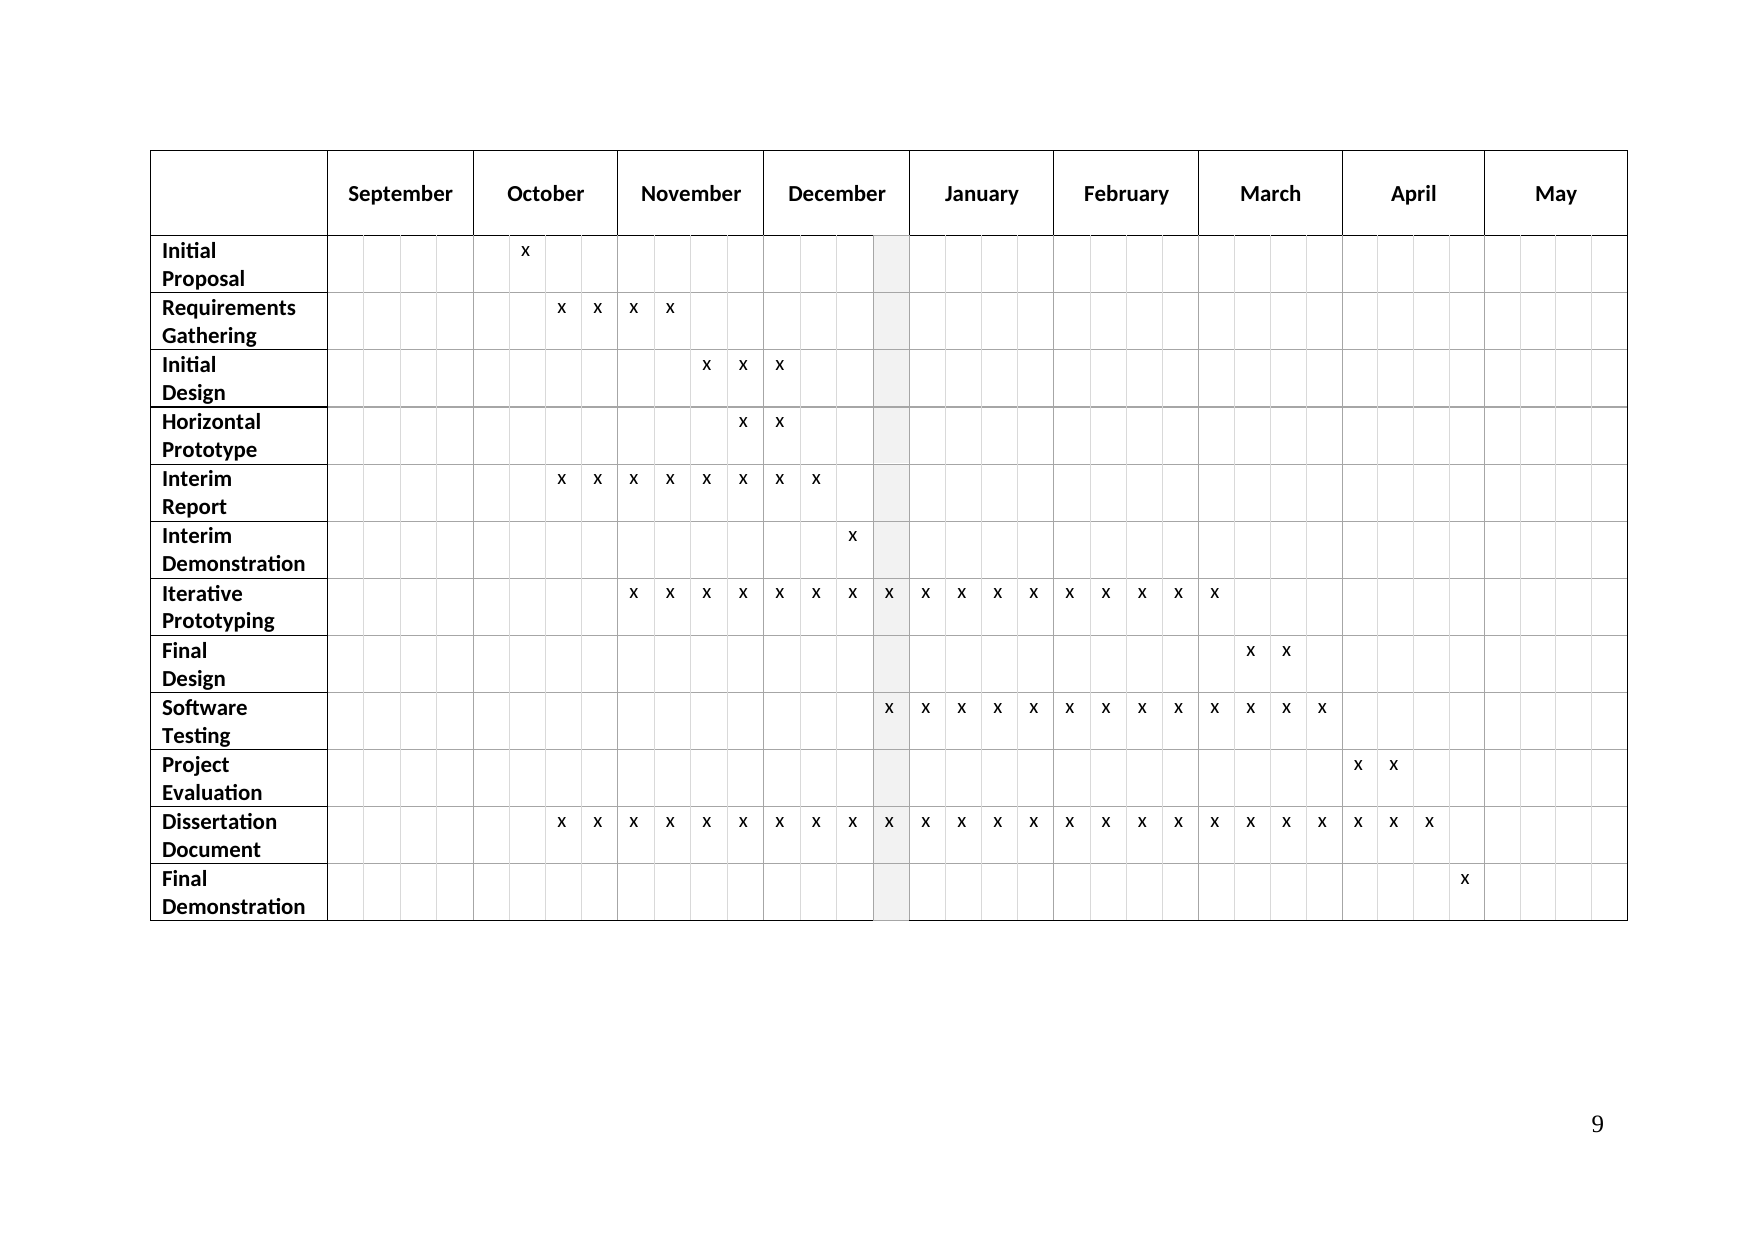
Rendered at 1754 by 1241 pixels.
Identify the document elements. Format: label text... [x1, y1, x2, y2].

table_cell [1091, 864, 1126, 920]
table_cell [1307, 579, 1342, 635]
table_cell [946, 636, 981, 692]
table_cell [910, 293, 945, 349]
table_cell [1271, 236, 1306, 292]
table_cell [1091, 293, 1126, 349]
table_cell [618, 408, 654, 463]
table_cell [946, 350, 981, 406]
table_cell [982, 636, 1017, 692]
table_cell [1450, 350, 1484, 406]
table_cell [1450, 579, 1484, 635]
table_cell [1414, 236, 1449, 292]
table_cell [618, 350, 654, 406]
table_cell [837, 864, 873, 920]
table_cell [728, 864, 763, 920]
table_cell [1414, 293, 1449, 349]
table_cell [1556, 807, 1591, 863]
table_cell x [618, 807, 654, 863]
table_cell [1378, 408, 1413, 463]
table_cell [1592, 807, 1627, 863]
table_cell [982, 236, 1017, 292]
table_cell [801, 693, 836, 749]
table_cell [546, 636, 581, 692]
table_cell Initial Proposal [151, 236, 327, 292]
table_cell [1592, 864, 1627, 920]
table_cell x [1127, 579, 1162, 635]
table_cell [946, 236, 981, 292]
table_cell [874, 522, 909, 578]
table_cell [837, 236, 873, 292]
table_cell [474, 465, 509, 521]
table_cell [1521, 522, 1555, 578]
table_cell [474, 693, 509, 749]
table_cell [1485, 693, 1520, 749]
table_cell [364, 807, 400, 863]
table_header May [1485, 151, 1627, 235]
table_cell x [1378, 807, 1413, 863]
table_cell [764, 864, 800, 920]
table_cell x [1018, 579, 1053, 635]
table_cell [328, 236, 363, 292]
table_cell [1592, 579, 1627, 635]
table_cell x [728, 807, 763, 863]
table_cell x [1271, 693, 1306, 749]
table_cell [328, 522, 363, 578]
table_cell [474, 579, 509, 635]
table_cell x [946, 579, 981, 635]
table_cell [1054, 293, 1090, 349]
table_cell [1450, 522, 1484, 578]
table_cell [1485, 636, 1520, 692]
table_cell [1378, 693, 1413, 749]
table_cell [364, 522, 400, 578]
table_cell [401, 579, 436, 635]
table_header September [328, 151, 473, 235]
table_cell [691, 293, 727, 349]
table_cell [1521, 408, 1555, 463]
table_cell [1199, 636, 1234, 692]
table_cell [1235, 465, 1270, 521]
table_cell [1343, 465, 1377, 521]
table_cell [364, 750, 400, 806]
table_cell [764, 693, 800, 749]
table_cell x [618, 465, 654, 521]
table_cell x [874, 693, 909, 749]
table_cell [1199, 236, 1234, 292]
table_cell [1127, 636, 1162, 692]
table_cell [837, 350, 873, 406]
table_cell [1450, 293, 1484, 349]
table_cell [801, 522, 836, 578]
table_cell [474, 236, 509, 292]
table_cell x [982, 693, 1017, 749]
table_cell [582, 750, 617, 806]
table_cell [1199, 465, 1234, 521]
table_cell [1307, 236, 1342, 292]
table_cell [837, 636, 873, 692]
table_cell x [1343, 750, 1377, 806]
table_cell x [910, 579, 945, 635]
table_cell [1018, 293, 1053, 349]
table_cell [1378, 236, 1413, 292]
table_cell [1592, 408, 1627, 463]
table_cell Interim Demonstration [151, 522, 327, 578]
table_cell [1556, 864, 1591, 920]
table_cell [437, 465, 473, 521]
table_cell [1235, 864, 1270, 920]
table_cell x [982, 807, 1017, 863]
table_cell [910, 350, 945, 406]
table_cell [1343, 350, 1377, 406]
table_cell x [764, 579, 800, 635]
table_cell [1163, 750, 1198, 806]
table_cell [401, 350, 436, 406]
table_cell [1343, 293, 1377, 349]
table_cell x [801, 465, 836, 521]
table_cell [691, 750, 727, 806]
table_cell [582, 350, 617, 406]
table_cell [837, 465, 873, 521]
table_cell [1378, 465, 1413, 521]
table_cell x [982, 579, 1017, 635]
table_cell [801, 350, 836, 406]
table_cell x [691, 350, 727, 406]
table_cell Software Testing [151, 693, 327, 749]
table_cell [1592, 750, 1627, 806]
table_cell [618, 693, 654, 749]
table_cell [437, 864, 473, 920]
table_cell [474, 750, 509, 806]
table_cell x [655, 465, 690, 521]
table_cell [1054, 636, 1090, 692]
table_cell x [1054, 579, 1090, 635]
table_cell [1414, 350, 1449, 406]
table_cell [1127, 293, 1162, 349]
table_cell x [691, 579, 727, 635]
table_cell x [1091, 579, 1126, 635]
table_cell [364, 236, 400, 292]
table_cell [1414, 864, 1449, 920]
table_cell [474, 293, 509, 349]
table_cell [1235, 522, 1270, 578]
table_cell [1521, 693, 1555, 749]
table_cell [1307, 465, 1342, 521]
table_cell x [691, 807, 727, 863]
table_cell [1485, 522, 1520, 578]
table_cell [655, 693, 690, 749]
table_cell [1450, 693, 1484, 749]
table_cell x [764, 408, 800, 463]
table_cell [1127, 750, 1162, 806]
table_cell x [728, 408, 763, 463]
table_cell [837, 408, 873, 463]
table_cell [946, 293, 981, 349]
table_cell [1307, 408, 1342, 463]
table_cell [328, 350, 363, 406]
table_cell [946, 408, 981, 463]
table_cell [364, 693, 400, 749]
table_cell [1521, 350, 1555, 406]
table_cell [1343, 636, 1377, 692]
table_cell [874, 636, 909, 692]
table_cell [401, 408, 436, 463]
table_header February [1054, 151, 1198, 235]
table_cell x [764, 807, 800, 863]
table_cell [510, 864, 545, 920]
table_cell [1450, 636, 1484, 692]
table_cell [982, 522, 1017, 578]
table_header April [1343, 151, 1484, 235]
table_cell [1521, 864, 1555, 920]
table_cell Horizontal Prototype [151, 408, 327, 463]
table_cell [1235, 408, 1270, 463]
table_cell [728, 236, 763, 292]
table_cell [1521, 807, 1555, 863]
table_cell [655, 750, 690, 806]
table_cell [1556, 693, 1591, 749]
table_cell [1018, 522, 1053, 578]
table_cell [1414, 408, 1449, 463]
table_cell [1521, 293, 1555, 349]
table_cell [1556, 636, 1591, 692]
table_cell x [582, 807, 617, 863]
table_cell [1054, 864, 1090, 920]
table_cell x [1163, 579, 1198, 635]
table_cell [1199, 750, 1234, 806]
table_cell [837, 293, 873, 349]
table_cell [1450, 236, 1484, 292]
table_cell [618, 750, 654, 806]
table_cell [1199, 864, 1234, 920]
table_cell [328, 579, 363, 635]
table_cell [691, 236, 727, 292]
table_cell [728, 522, 763, 578]
table_cell [1521, 465, 1555, 521]
table_cell [1127, 465, 1162, 521]
table_cell [1018, 750, 1053, 806]
table_cell Project Evaluation [151, 750, 327, 806]
table_cell [1127, 350, 1162, 406]
table_cell [946, 522, 981, 578]
table_cell [764, 636, 800, 692]
table_cell [982, 465, 1017, 521]
table_cell [1235, 236, 1270, 292]
table_cell [1556, 465, 1591, 521]
table_cell [1414, 465, 1449, 521]
table_cell [364, 465, 400, 521]
table_cell [874, 864, 909, 920]
table_cell [1414, 522, 1449, 578]
table_cell [437, 750, 473, 806]
table_cell [1199, 522, 1234, 578]
table_header [151, 151, 327, 235]
table_cell [801, 750, 836, 806]
table_cell [1343, 864, 1377, 920]
table_cell x [874, 807, 909, 863]
table_cell [910, 236, 945, 292]
table_cell [655, 636, 690, 692]
table_cell [1450, 465, 1484, 521]
table_cell [1199, 350, 1234, 406]
table_cell [328, 693, 363, 749]
table_cell [982, 350, 1017, 406]
table_header October [474, 151, 617, 235]
table_cell x [874, 579, 909, 635]
table_cell [474, 807, 509, 863]
table_cell [1485, 408, 1520, 463]
table_cell [1054, 465, 1090, 521]
table_cell [1378, 522, 1413, 578]
table_cell [982, 864, 1017, 920]
table_cell [618, 636, 654, 692]
table_header November [618, 151, 763, 235]
table_cell [910, 522, 945, 578]
table_cell [764, 522, 800, 578]
table_cell [437, 807, 473, 863]
table_cell [474, 408, 509, 463]
table_cell [1592, 465, 1627, 521]
table_cell [874, 293, 909, 349]
table_cell [474, 864, 509, 920]
table_cell x [546, 465, 581, 521]
table_cell [474, 522, 509, 578]
table_cell [328, 465, 363, 521]
table_cell x [618, 579, 654, 635]
table_cell [328, 807, 363, 863]
table_cell x [910, 807, 945, 863]
table_cell [401, 522, 436, 578]
table_cell [1450, 408, 1484, 463]
table_cell [364, 408, 400, 463]
table_cell [1018, 864, 1053, 920]
table_cell [801, 236, 836, 292]
table_cell [1592, 293, 1627, 349]
table_cell [1271, 465, 1306, 521]
table_cell [582, 693, 617, 749]
table_cell [1414, 750, 1449, 806]
table_cell [582, 522, 617, 578]
table_cell [1378, 579, 1413, 635]
table_cell x [837, 807, 873, 863]
table_cell [1271, 750, 1306, 806]
table_cell [401, 465, 436, 521]
table_cell [1163, 293, 1198, 349]
table_cell [1521, 636, 1555, 692]
table_cell x [1091, 807, 1126, 863]
table_cell x [837, 579, 873, 635]
table_cell [1163, 236, 1198, 292]
table_cell [437, 636, 473, 692]
table_cell [1592, 350, 1627, 406]
table_cell [1199, 408, 1234, 463]
table_cell [1163, 636, 1198, 692]
table_cell [546, 579, 581, 635]
table_header March [1199, 151, 1342, 235]
table_cell x [764, 350, 800, 406]
table_cell [1307, 636, 1342, 692]
table_cell [1414, 693, 1449, 749]
table_cell [1163, 864, 1198, 920]
table_cell x [1235, 636, 1270, 692]
table_cell [1271, 522, 1306, 578]
table_cell [618, 864, 654, 920]
table_cell [1485, 579, 1520, 635]
table_cell [510, 579, 545, 635]
table_cell [1163, 522, 1198, 578]
table_cell [1018, 465, 1053, 521]
table_cell [946, 750, 981, 806]
table_cell x [728, 465, 763, 521]
table_cell [1018, 636, 1053, 692]
table_cell [655, 522, 690, 578]
table_cell [728, 750, 763, 806]
table_cell [546, 408, 581, 463]
table_cell [655, 236, 690, 292]
table_cell [874, 465, 909, 521]
table_cell [1054, 522, 1090, 578]
table_cell [1235, 293, 1270, 349]
table_cell [874, 236, 909, 292]
table_cell [1271, 408, 1306, 463]
table_cell [437, 236, 473, 292]
table_cell [546, 693, 581, 749]
table_cell [1271, 293, 1306, 349]
table_cell [874, 750, 909, 806]
table_cell [510, 408, 545, 463]
table_cell [1307, 350, 1342, 406]
table_cell [910, 750, 945, 806]
table_cell [764, 750, 800, 806]
table_cell [1163, 350, 1198, 406]
table_cell [1378, 350, 1413, 406]
table_cell [1485, 750, 1520, 806]
table_cell [437, 350, 473, 406]
table_cell [691, 408, 727, 463]
table_cell [437, 408, 473, 463]
table_cell [1343, 236, 1377, 292]
table_cell [655, 350, 690, 406]
table_cell [691, 693, 727, 749]
table_cell [764, 293, 800, 349]
table_cell [510, 636, 545, 692]
table_cell x [1127, 807, 1162, 863]
table_cell x [1018, 693, 1053, 749]
table_cell [1091, 236, 1126, 292]
table_cell [1091, 465, 1126, 521]
table_cell [728, 636, 763, 692]
table_cell [1414, 579, 1449, 635]
table_cell [1521, 579, 1555, 635]
table_cell [1271, 579, 1306, 635]
table_cell x [728, 350, 763, 406]
table_cell [1378, 864, 1413, 920]
table_cell [1163, 408, 1198, 463]
table_cell [510, 693, 545, 749]
table_cell [1091, 636, 1126, 692]
table_cell Dissertation Document [151, 807, 327, 863]
table_cell [1485, 465, 1520, 521]
table_cell [1054, 236, 1090, 292]
table_cell x [655, 807, 690, 863]
table_cell [1307, 864, 1342, 920]
table_cell x [1414, 807, 1449, 863]
table_cell [837, 693, 873, 749]
table_cell x [1271, 636, 1306, 692]
table_cell [1592, 236, 1627, 292]
table_cell x [837, 522, 873, 578]
table_cell [982, 750, 1017, 806]
table_cell [1235, 750, 1270, 806]
table_cell [655, 864, 690, 920]
table_cell x [655, 293, 690, 349]
table_cell [982, 408, 1017, 463]
table_cell [910, 465, 945, 521]
table_cell [364, 864, 400, 920]
table_cell [328, 864, 363, 920]
table_cell [728, 693, 763, 749]
table_cell Interim Report [151, 465, 327, 521]
table_cell [910, 408, 945, 463]
table_cell x [1163, 693, 1198, 749]
table_cell [618, 522, 654, 578]
table_cell [582, 636, 617, 692]
table_cell x [546, 293, 581, 349]
table_cell [328, 408, 363, 463]
table_cell [1235, 579, 1270, 635]
table_cell [401, 293, 436, 349]
table_cell [874, 350, 909, 406]
table_cell [801, 864, 836, 920]
table_cell [1485, 864, 1520, 920]
table_cell [910, 636, 945, 692]
table_cell x [1199, 693, 1234, 749]
table_cell [401, 864, 436, 920]
table_cell [546, 236, 581, 292]
table_cell [401, 693, 436, 749]
table_header December [764, 151, 909, 235]
table_cell [1127, 522, 1162, 578]
table_cell [364, 636, 400, 692]
table_cell [546, 350, 581, 406]
table_cell [582, 579, 617, 635]
table_cell x [546, 807, 581, 863]
table_cell x [1235, 807, 1270, 863]
table_cell [1556, 408, 1591, 463]
table_cell [1343, 579, 1377, 635]
table_cell [1414, 636, 1449, 692]
table_cell [437, 693, 473, 749]
table_cell [474, 350, 509, 406]
table_cell [691, 522, 727, 578]
table_cell [1378, 293, 1413, 349]
table_cell [437, 522, 473, 578]
table_cell [364, 350, 400, 406]
table_cell [1091, 350, 1126, 406]
table_cell [1592, 693, 1627, 749]
table_cell [1054, 408, 1090, 463]
table_cell [510, 465, 545, 521]
table_cell x [1307, 807, 1342, 863]
table_cell [1054, 750, 1090, 806]
table_cell x [1307, 693, 1342, 749]
table_cell [437, 579, 473, 635]
table_cell x [1054, 693, 1090, 749]
table_cell [691, 636, 727, 692]
table_cell Requirements Gathering [151, 293, 327, 349]
table_cell [1127, 408, 1162, 463]
table_cell [1235, 350, 1270, 406]
table_cell [364, 579, 400, 635]
table_cell x [510, 236, 545, 292]
table_cell [328, 293, 363, 349]
table_cell [546, 864, 581, 920]
table_cell [1307, 293, 1342, 349]
table_cell [946, 465, 981, 521]
table_cell [1343, 408, 1377, 463]
table_cell x [728, 579, 763, 635]
table_cell [1378, 636, 1413, 692]
table_cell [1556, 350, 1591, 406]
table_cell Iterative Prototyping [151, 579, 327, 635]
table_cell [328, 636, 363, 692]
table_cell x [582, 293, 617, 349]
table_cell [1271, 864, 1306, 920]
table_cell [1556, 750, 1591, 806]
table_cell [1485, 807, 1520, 863]
table_cell [510, 350, 545, 406]
table_cell [982, 293, 1017, 349]
table_cell [1521, 750, 1555, 806]
table_cell [1271, 350, 1306, 406]
table_cell [764, 236, 800, 292]
table_cell x [1163, 807, 1198, 863]
table_cell [1556, 522, 1591, 578]
table_cell [364, 293, 400, 349]
table_cell [401, 236, 436, 292]
table_cell x [1450, 864, 1484, 920]
table_cell x [1018, 807, 1053, 863]
table_cell x [1378, 750, 1413, 806]
table_cell [1163, 465, 1198, 521]
table_cell [837, 750, 873, 806]
table_cell [1450, 807, 1484, 863]
table_cell x [1091, 693, 1126, 749]
table_cell [1556, 236, 1591, 292]
table_cell [1556, 293, 1591, 349]
table_cell [328, 750, 363, 806]
table_cell x [801, 807, 836, 863]
table_cell [801, 408, 836, 463]
table_cell [1521, 236, 1555, 292]
table_cell x [764, 465, 800, 521]
table_cell [582, 408, 617, 463]
table_cell [401, 636, 436, 692]
table_cell [1127, 236, 1162, 292]
table_cell [510, 807, 545, 863]
table_cell [401, 807, 436, 863]
table_cell [801, 293, 836, 349]
table_cell [1592, 636, 1627, 692]
table_cell [510, 750, 545, 806]
table_cell x [946, 693, 981, 749]
table_cell Final Design [151, 636, 327, 692]
table_cell [910, 864, 945, 920]
table_cell [1556, 579, 1591, 635]
table_cell [1091, 522, 1126, 578]
table_cell [1091, 750, 1126, 806]
table_cell x [1054, 807, 1090, 863]
table_cell x [910, 693, 945, 749]
table_cell [582, 236, 617, 292]
table_cell [1307, 750, 1342, 806]
table_cell [546, 522, 581, 578]
table_header January [910, 151, 1053, 235]
table_cell [1127, 864, 1162, 920]
table_cell [655, 408, 690, 463]
table_cell [437, 293, 473, 349]
table_cell [1485, 350, 1520, 406]
table_cell [801, 636, 836, 692]
table_cell x [801, 579, 836, 635]
table_cell [510, 293, 545, 349]
table_cell [1592, 522, 1627, 578]
table_cell x [946, 807, 981, 863]
table_cell [691, 864, 727, 920]
table_cell [1091, 408, 1126, 463]
table_cell x [1199, 807, 1234, 863]
table_cell x [655, 579, 690, 635]
table_cell [1018, 236, 1053, 292]
table_cell [474, 636, 509, 692]
table_cell [1343, 693, 1377, 749]
table_cell x [1271, 807, 1306, 863]
table_cell [1018, 408, 1053, 463]
table_cell x [1235, 693, 1270, 749]
table_cell [728, 293, 763, 349]
table_cell [1485, 236, 1520, 292]
table_cell x [1127, 693, 1162, 749]
table_cell [1343, 522, 1377, 578]
table_cell [1307, 522, 1342, 578]
table_cell x [618, 293, 654, 349]
table_cell [1199, 293, 1234, 349]
table_cell [510, 522, 545, 578]
table_cell Initial Design [151, 350, 327, 406]
table_cell Final Demonstration [151, 864, 327, 920]
table_cell x [1343, 807, 1377, 863]
table_cell [1018, 350, 1053, 406]
table_cell [546, 750, 581, 806]
table_cell x [691, 465, 727, 521]
table_cell [582, 864, 617, 920]
table_cell [1485, 293, 1520, 349]
table_cell x [1199, 579, 1234, 635]
table_cell [1054, 350, 1090, 406]
table_cell [946, 864, 981, 920]
table_cell [618, 236, 654, 292]
table_cell [401, 750, 436, 806]
table_cell x [582, 465, 617, 521]
table_cell [874, 408, 909, 463]
table_cell [1450, 750, 1484, 806]
